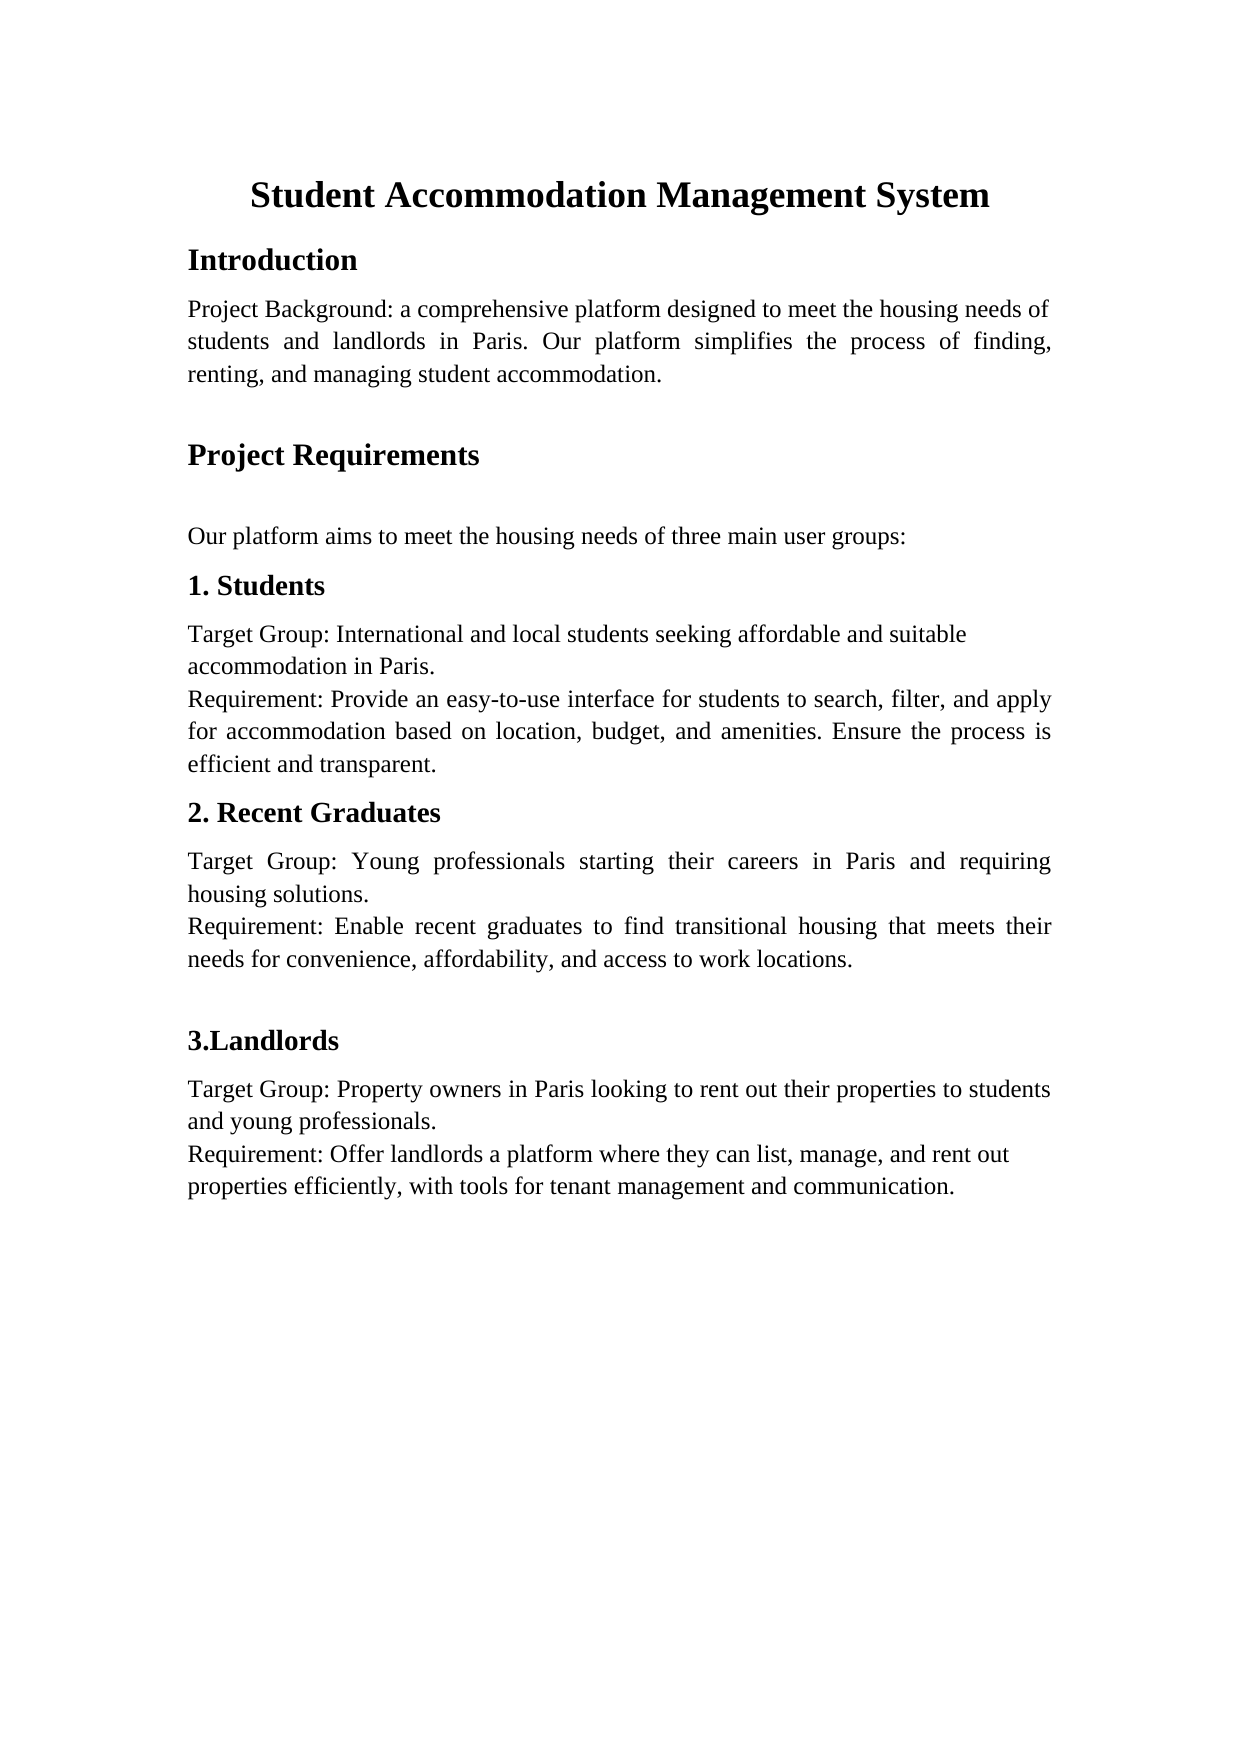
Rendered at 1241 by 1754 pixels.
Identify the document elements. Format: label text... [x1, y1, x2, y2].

text Our platform aims to meet the housing needs of three main user groups: [187, 519, 1053, 552]
text 2. Recent Graduates [187, 779, 1053, 844]
text Project Requirements [187, 422, 1053, 487]
text Target Group: Young professionals starting their careers in Paris and requiring housing solutions. [187, 844, 1053, 909]
text Target Group: Property owners in Paris looking to rent out their properties to students and young professionals. [187, 1072, 1053, 1137]
text students and landlords in Paris. Our platform simplifies the process of finding, renting, and managing student accommodation. [187, 324, 1053, 389]
text Introduction [187, 227, 1053, 292]
text Requirement: Offer landlords a platform where they can list, manage, and rent out [187, 1137, 1053, 1169]
text Requirement: Enable recent graduates to find transitional housing that meets their needs for convenience, affordability, and access to work locations. [187, 909, 1053, 974]
text 1. Students [187, 552, 1053, 617]
text properties efficiently, with tools for tenant management and communication. [187, 1169, 1053, 1202]
text Target Group: International and local students seeking affordable and suitable [187, 617, 1053, 649]
text accommodation in Paris. [187, 649, 1053, 682]
text Student Accommodation Management System [187, 162, 1053, 227]
text Requirement: Provide an easy-to-use interface for students to search, filter, and apply for accommodation based on location, budget, and amenities. Ensure the process is efficient and transparent. [187, 682, 1053, 779]
text Project Background: a comprehensive platform designed to meet the housing needs of [187, 292, 1053, 324]
text 3.Landlords [187, 1007, 1053, 1072]
